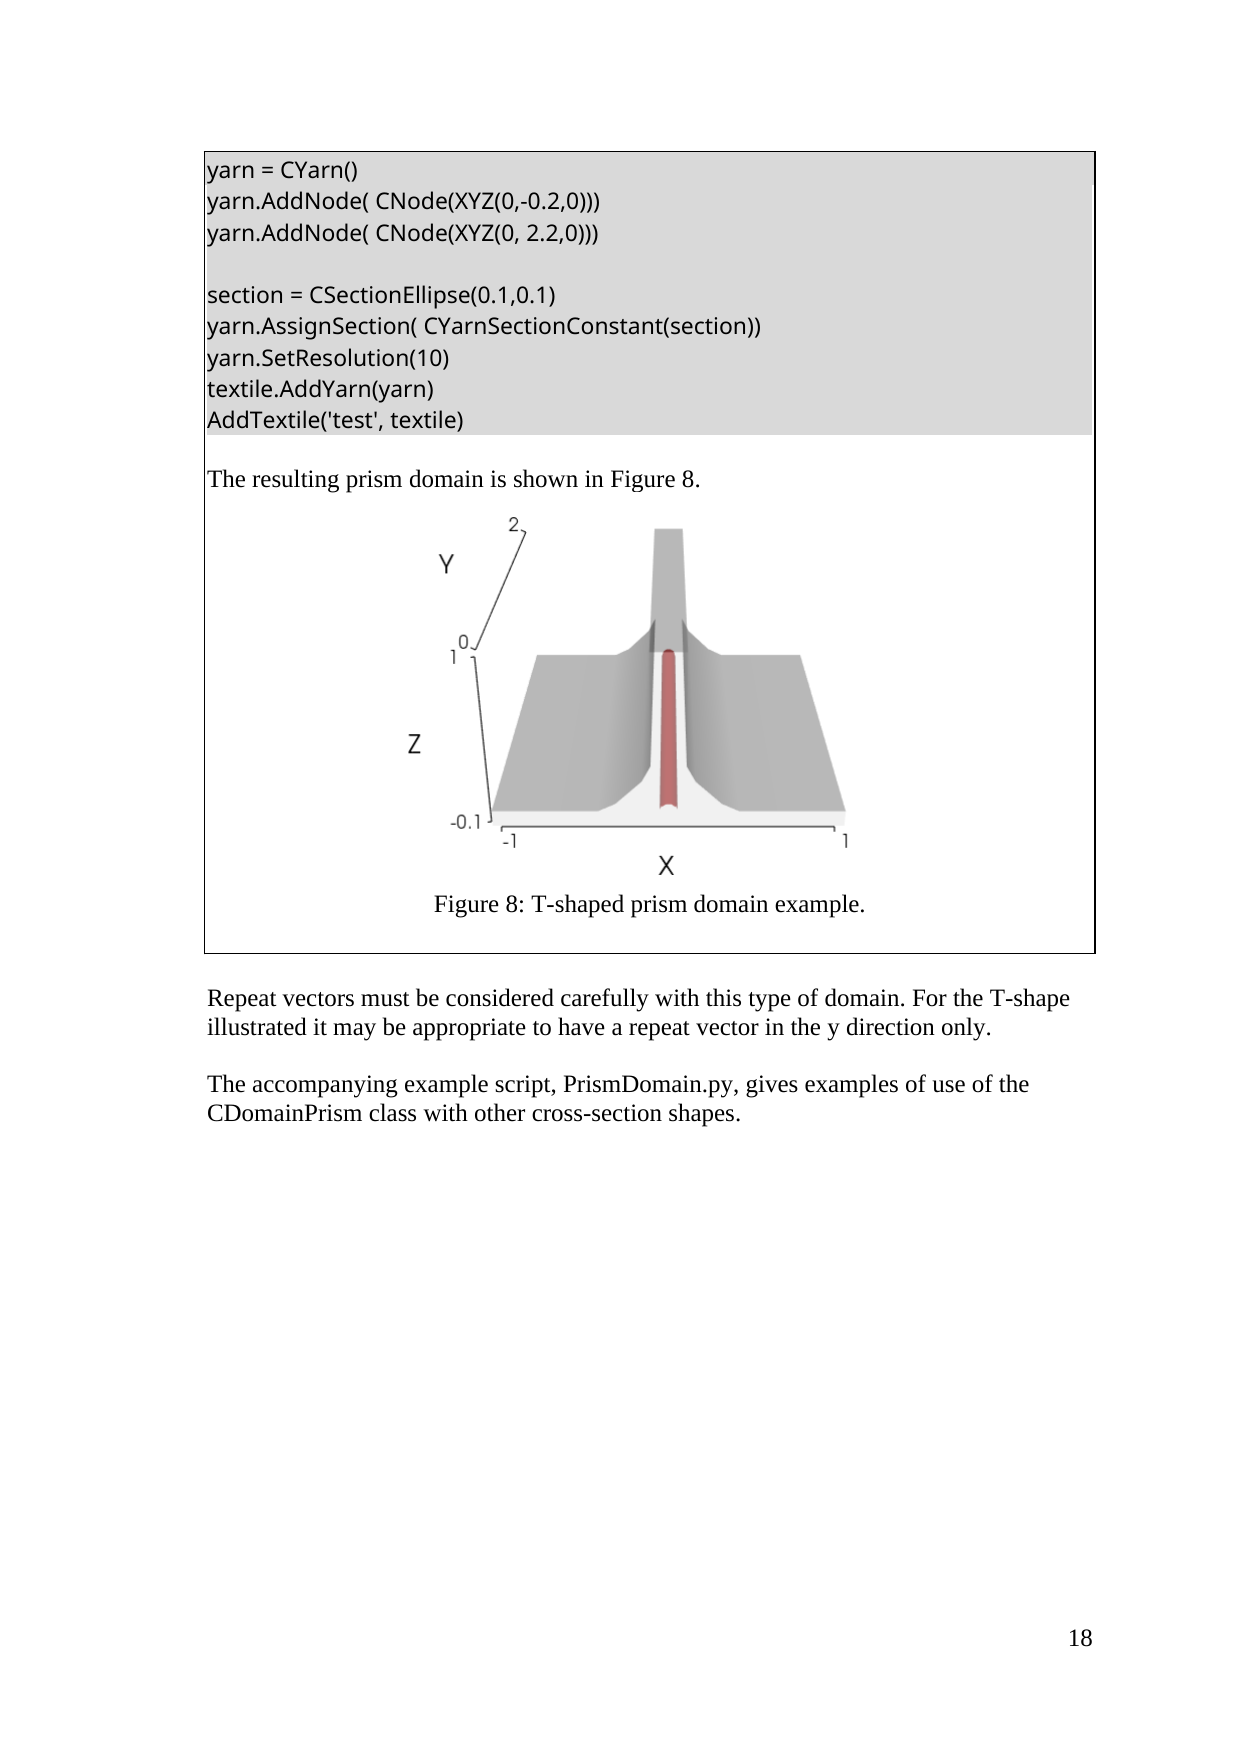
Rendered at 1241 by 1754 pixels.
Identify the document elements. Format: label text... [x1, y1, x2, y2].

text AddTextile('test', textile) [207, 404, 1092, 435]
text The accompanying example script, PrismDomain.py, gives examples of use of the CDomainPrism class with other cross-section shapes. [207, 1069, 1092, 1127]
text The resulting prism domain is shown in Figure 8. [207, 464, 1092, 493]
text yarn.AssignSection( CYarnSectionConstant(section)) [207, 310, 1092, 341]
text yarn.AddNode( CNode(XYZ(0, 2.2,0))) [207, 216, 1092, 248]
text yarn.AddNode( CNode(XYZ(0,-0.2,0))) [207, 185, 1092, 216]
text Repeat vectors must be considered carefully with this type of domain. For the T-shape illustrated it may be appropriate to have a repeat vector in the y direction only. [207, 983, 1092, 1041]
text yarn = CYarn() [205, 152, 1094, 185]
text yarn.SetResolution(10) [207, 341, 1092, 373]
text Figure 8: T-shaped prism domain example. [205, 886, 1094, 953]
text textile.AddYarn(yarn) [207, 373, 1092, 404]
text section = CSectionEllipse(0.1,0.1) [207, 279, 1092, 310]
picture [376, 492, 924, 889]
